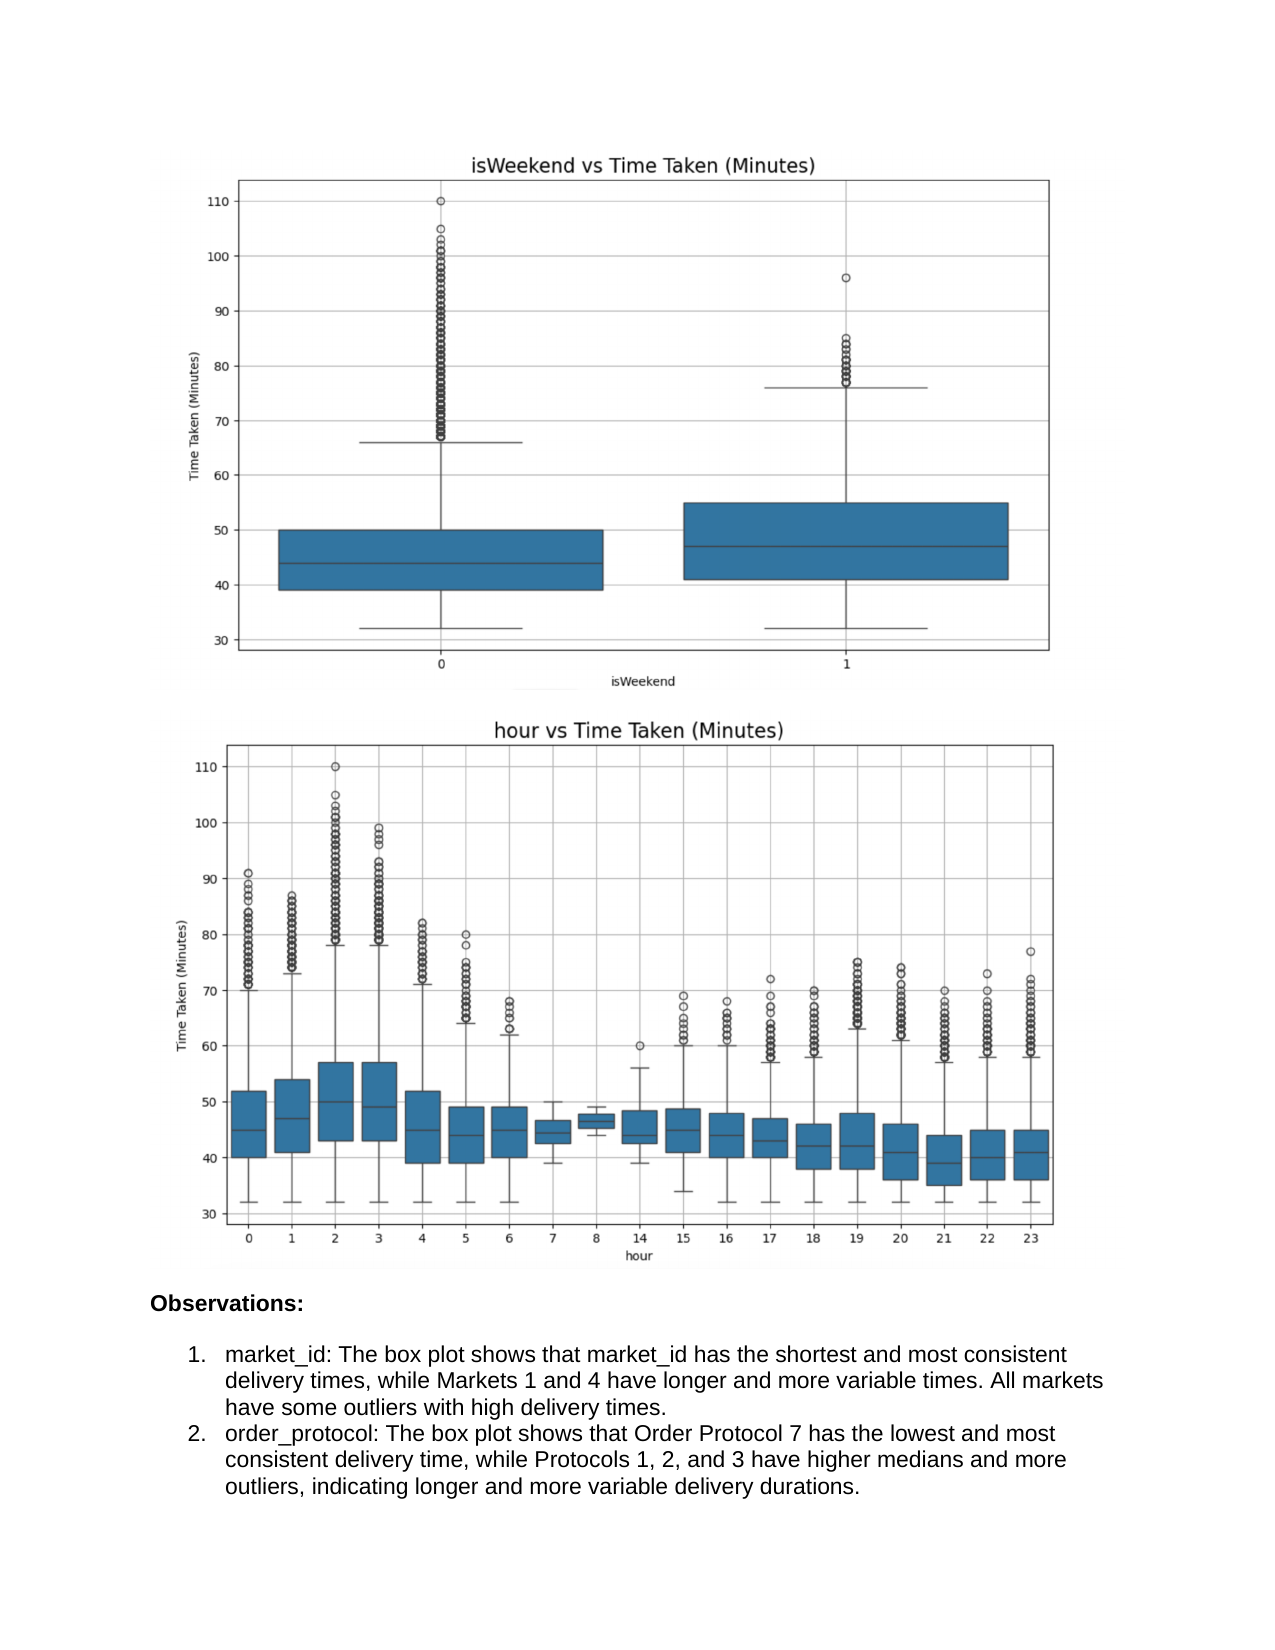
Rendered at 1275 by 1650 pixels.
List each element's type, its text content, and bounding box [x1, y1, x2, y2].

picture [150, 710, 1125, 1269]
picture [150, 150, 1125, 690]
list market_id: The box plot shows that market_id has the shortest and most consistent delivery times, while Markets 1 and 4 have longer and more variable times. All markets have some outliers with high delivery times. [187, 1341, 1125, 1420]
list order_protocol: The box plot shows that Order Protocol 7 has the lowest and most consistent delivery time, while Protocols 1, 2, and 3 have higher medians and more outliers, indicating longer and more variable delivery durations. [187, 1420, 1125, 1499]
text Observations: [150, 1289, 1125, 1316]
